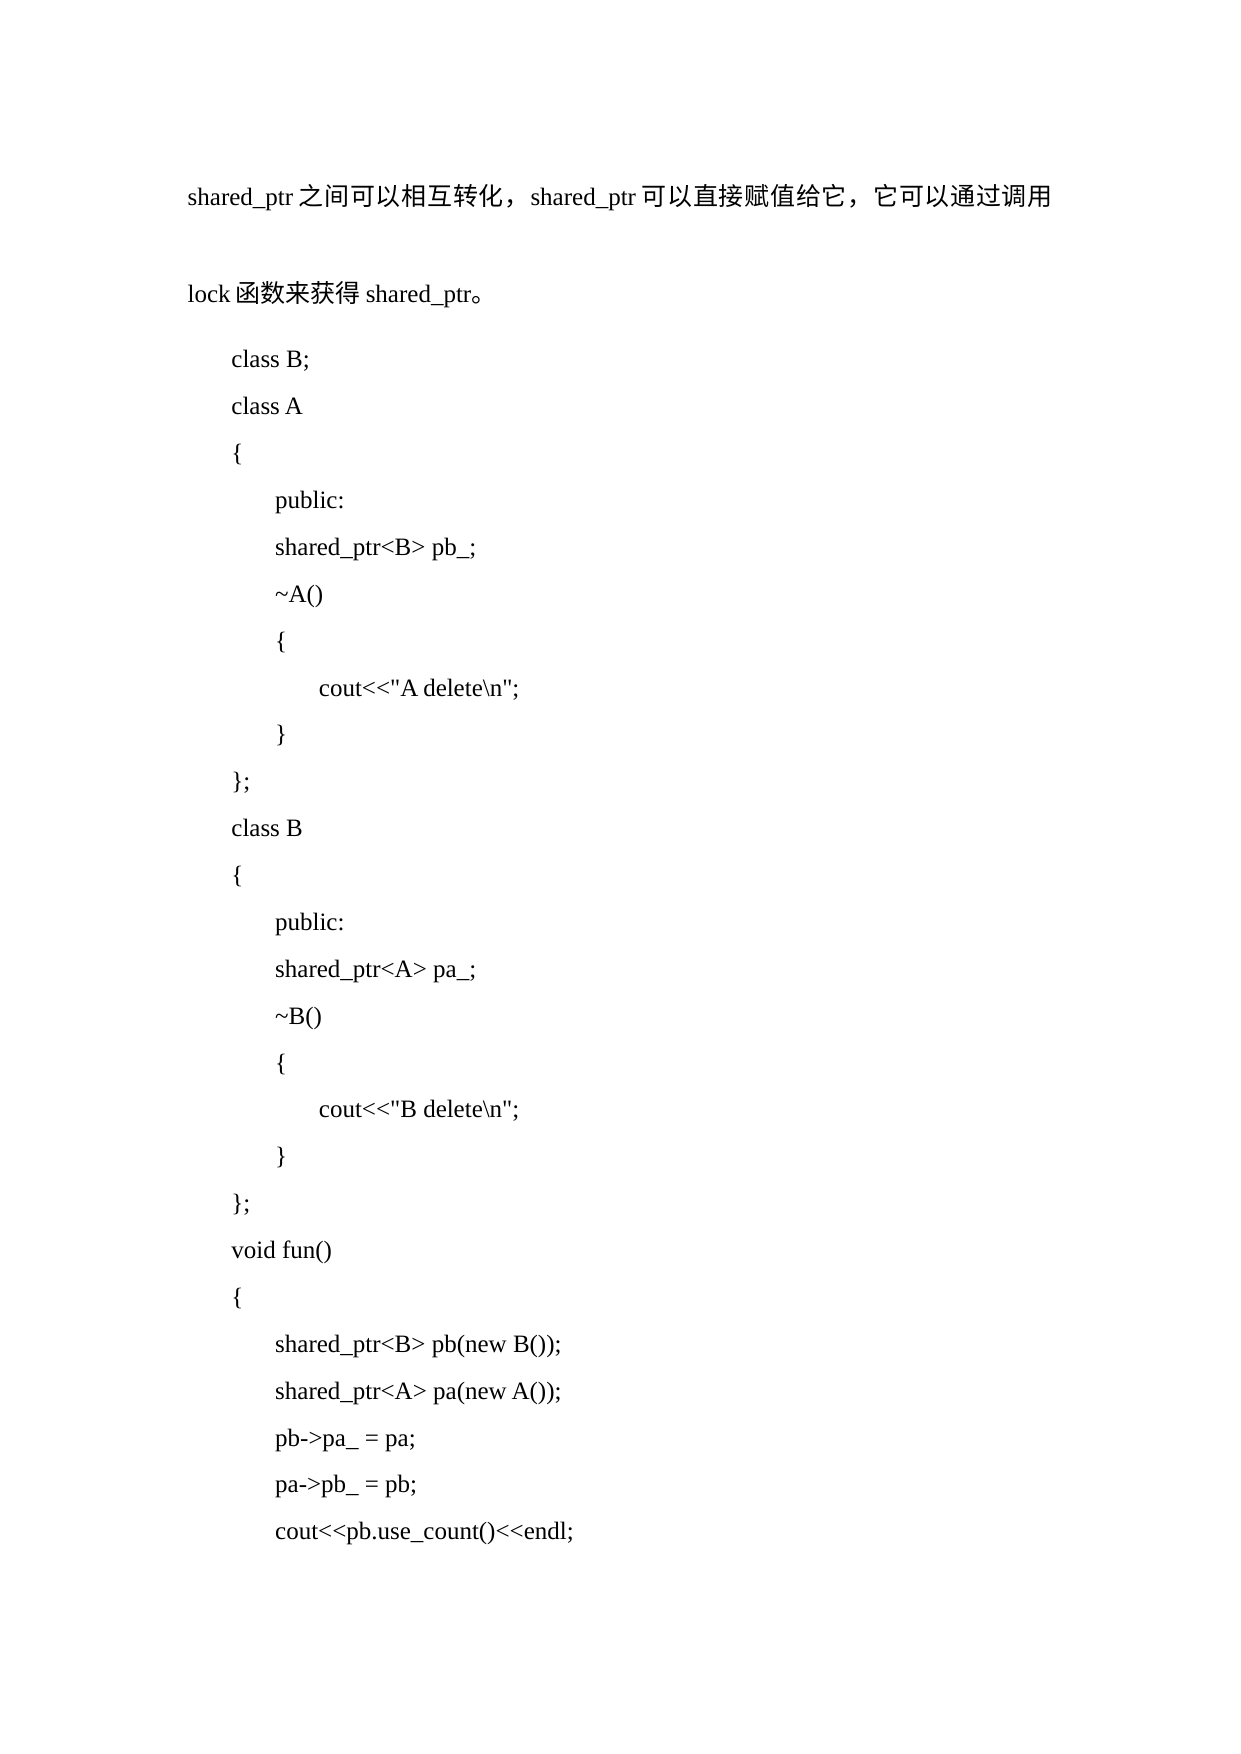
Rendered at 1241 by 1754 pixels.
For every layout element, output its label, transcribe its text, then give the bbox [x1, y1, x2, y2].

text shared_ptr<B> pb(new B()); [231, 1327, 1053, 1359]
text cout<<"B delete\n"; [275, 1093, 1053, 1125]
text cout<<"A delete\n"; [275, 671, 1053, 703]
text } [231, 718, 1053, 750]
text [187, 162, 1053, 324]
text }; [187, 764, 1053, 797]
text shared_ptr<A> pa_; [231, 952, 1053, 984]
text void fun() [187, 1233, 1053, 1266]
text class B; [187, 343, 1053, 375]
text ~A() [231, 577, 1053, 609]
text shared_ptr<A> pa(new A()); [231, 1374, 1053, 1406]
text cout<<pb.use_count()<<endl; [231, 1514, 1053, 1547]
text shared_ptr<B> pb_; [231, 530, 1053, 563]
text public: [231, 905, 1053, 938]
text { [231, 624, 1053, 656]
text pa->pb_ = pb; [231, 1468, 1053, 1500]
text class B [187, 811, 1053, 844]
text class A [187, 389, 1053, 422]
text { [187, 858, 1053, 891]
text ~B() [231, 999, 1053, 1031]
text } [231, 1139, 1053, 1172]
text { [231, 1046, 1053, 1078]
text public: [231, 483, 1053, 516]
text { [187, 1280, 1053, 1313]
text pb->pa_ = pa; [231, 1421, 1053, 1453]
text { [187, 436, 1053, 469]
text }; [187, 1186, 1053, 1219]
